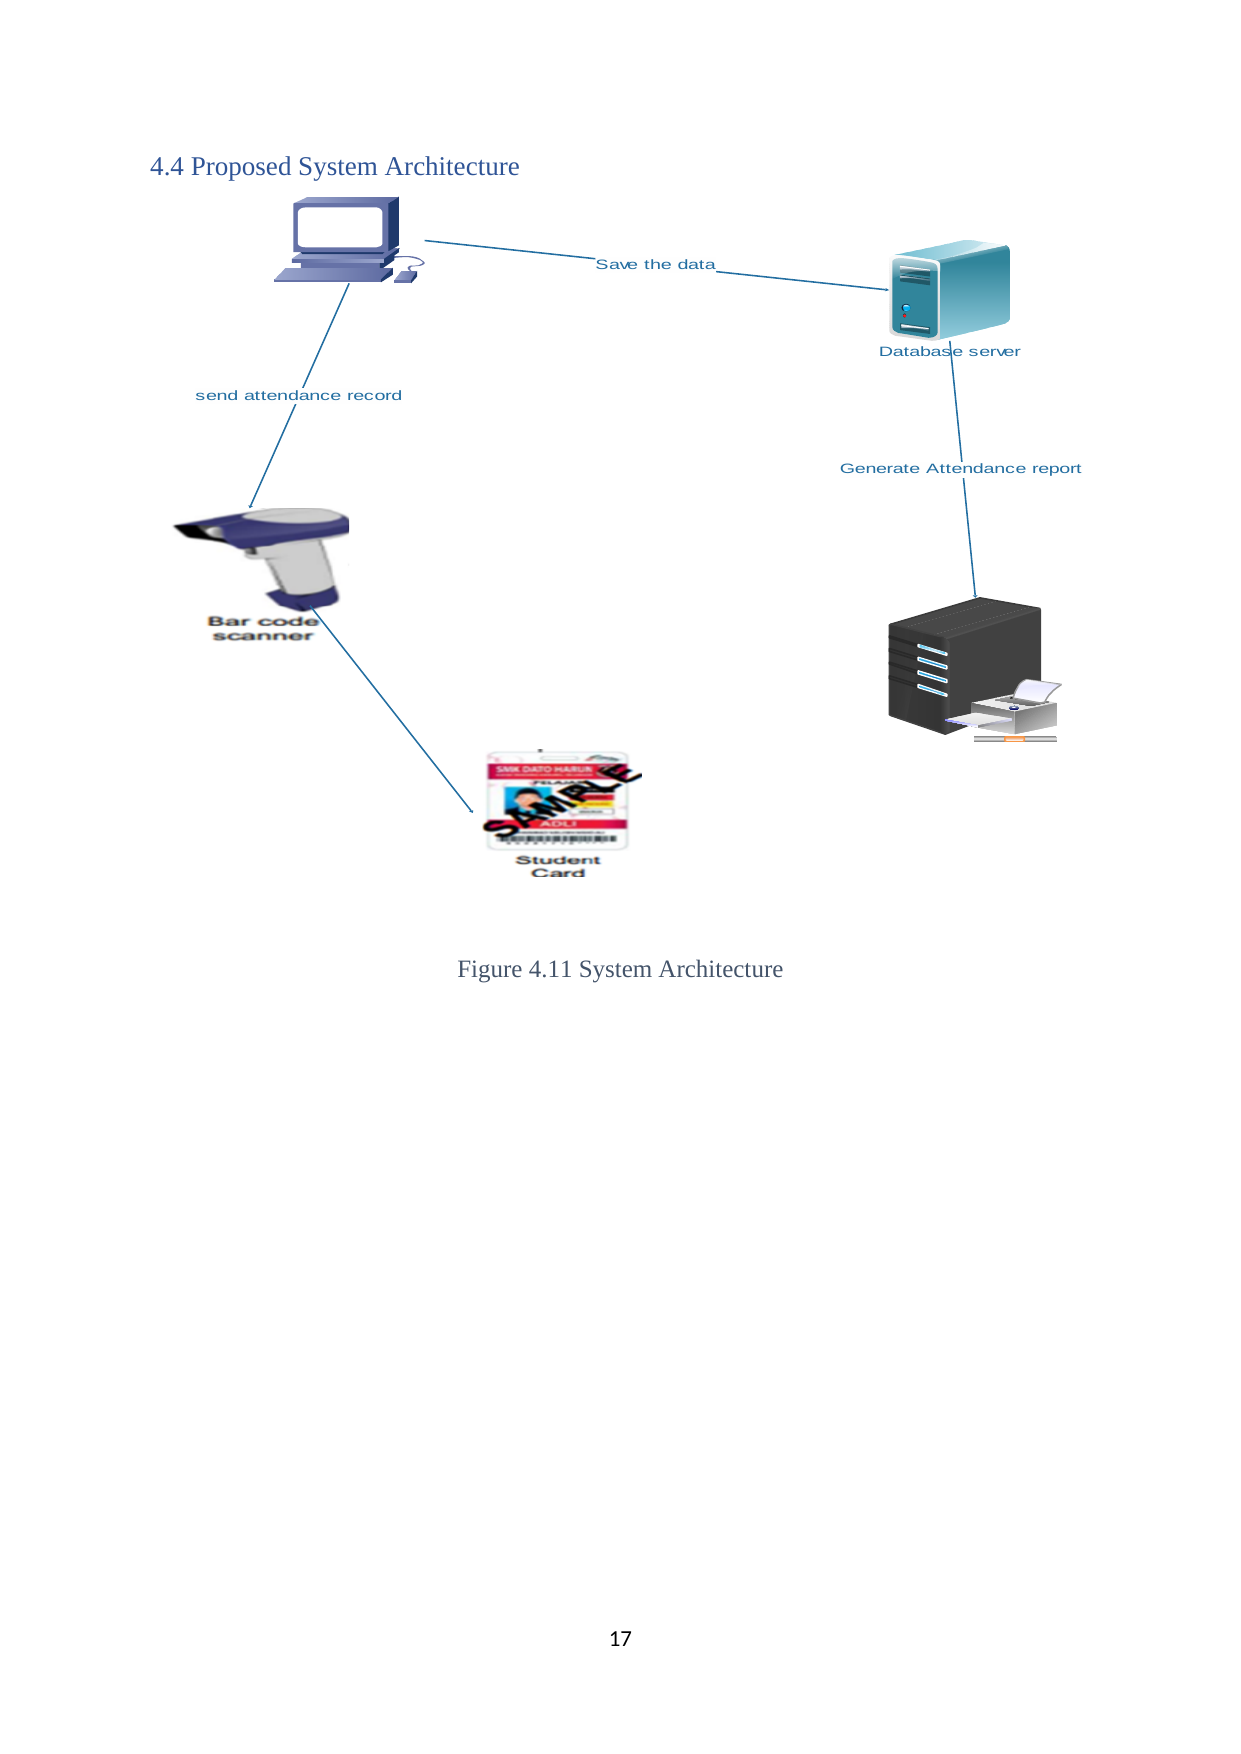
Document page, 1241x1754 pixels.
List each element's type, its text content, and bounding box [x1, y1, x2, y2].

subtitle 4.4 Proposed System Architecture [150, 150, 1090, 181]
